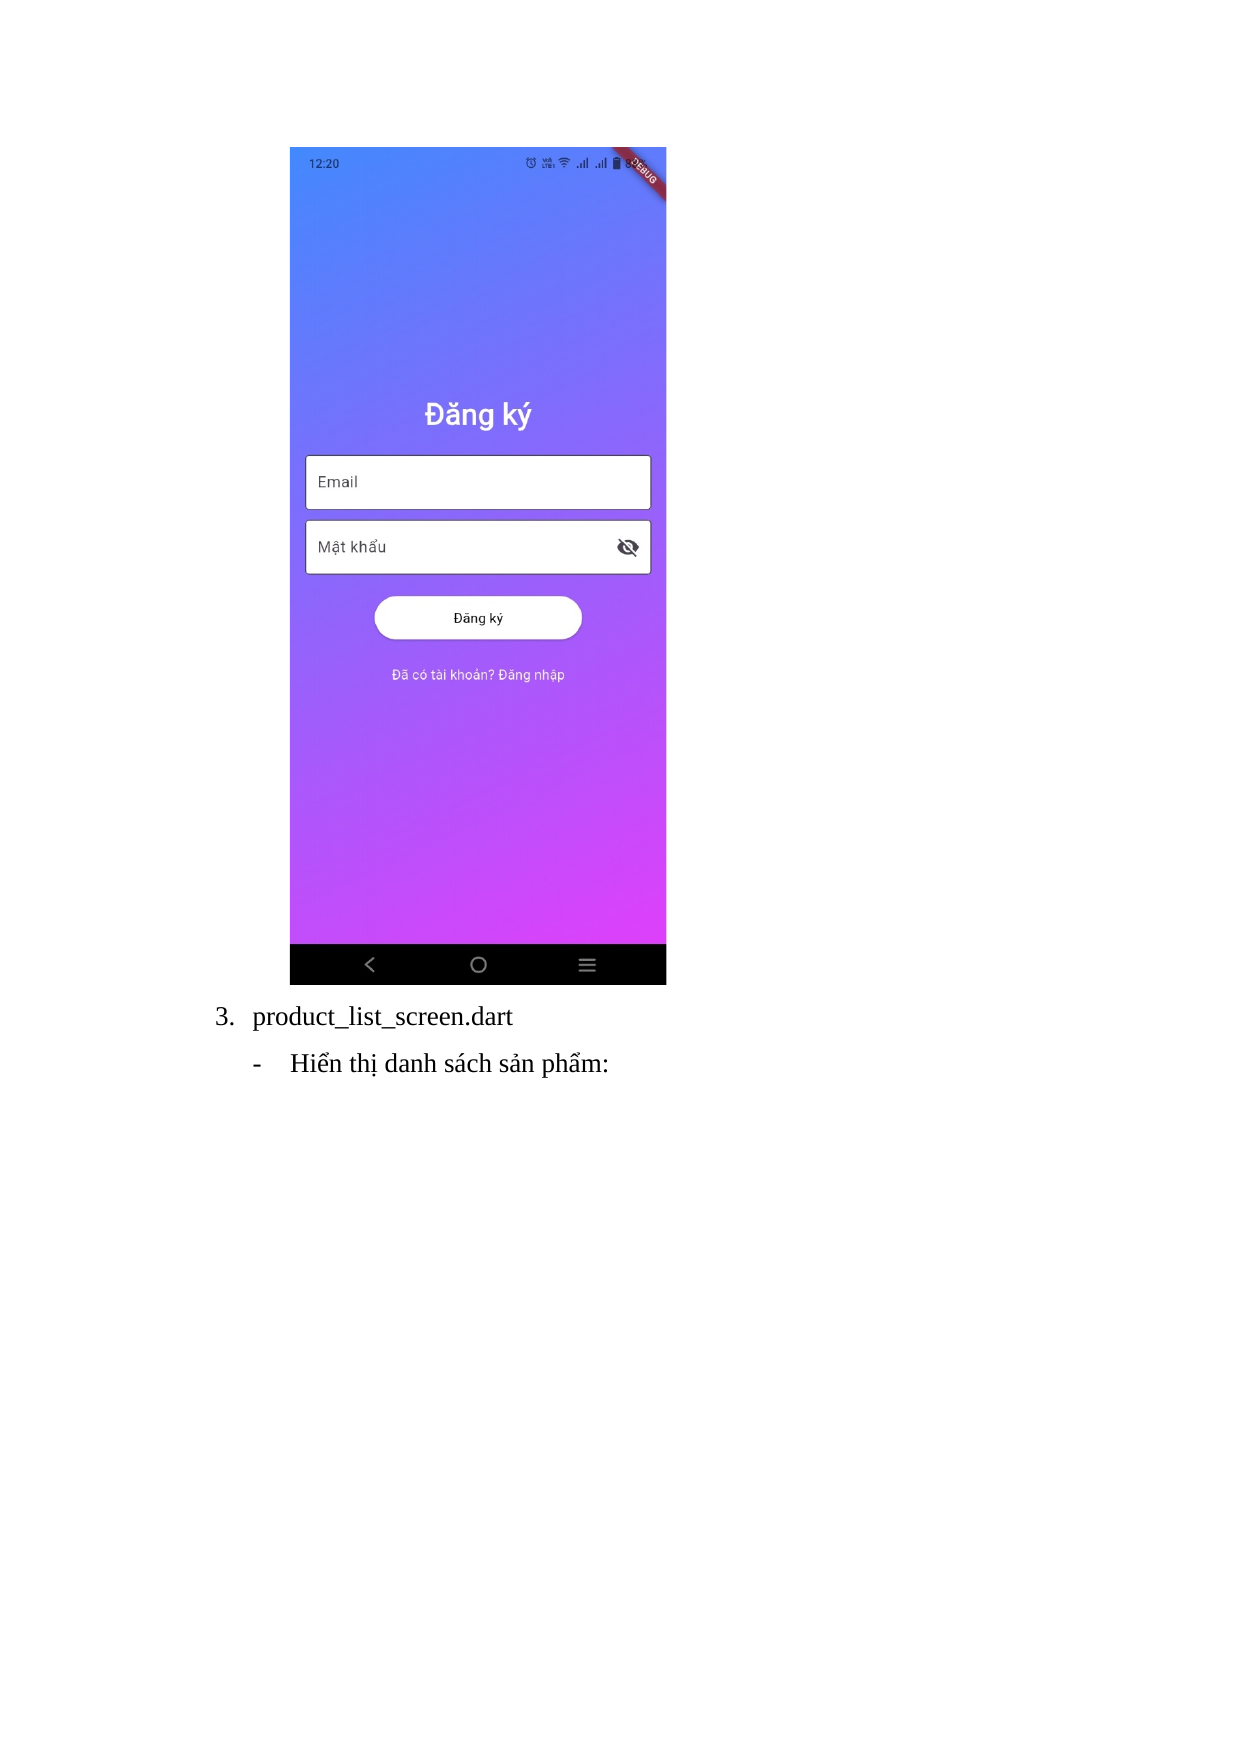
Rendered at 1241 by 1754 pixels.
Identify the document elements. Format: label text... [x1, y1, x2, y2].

list Hiển thị danh sách sản phẩm: [252, 1047, 1122, 1078]
list product_list_screen.dart [215, 1001, 1122, 1032]
picture [289, 147, 667, 985]
